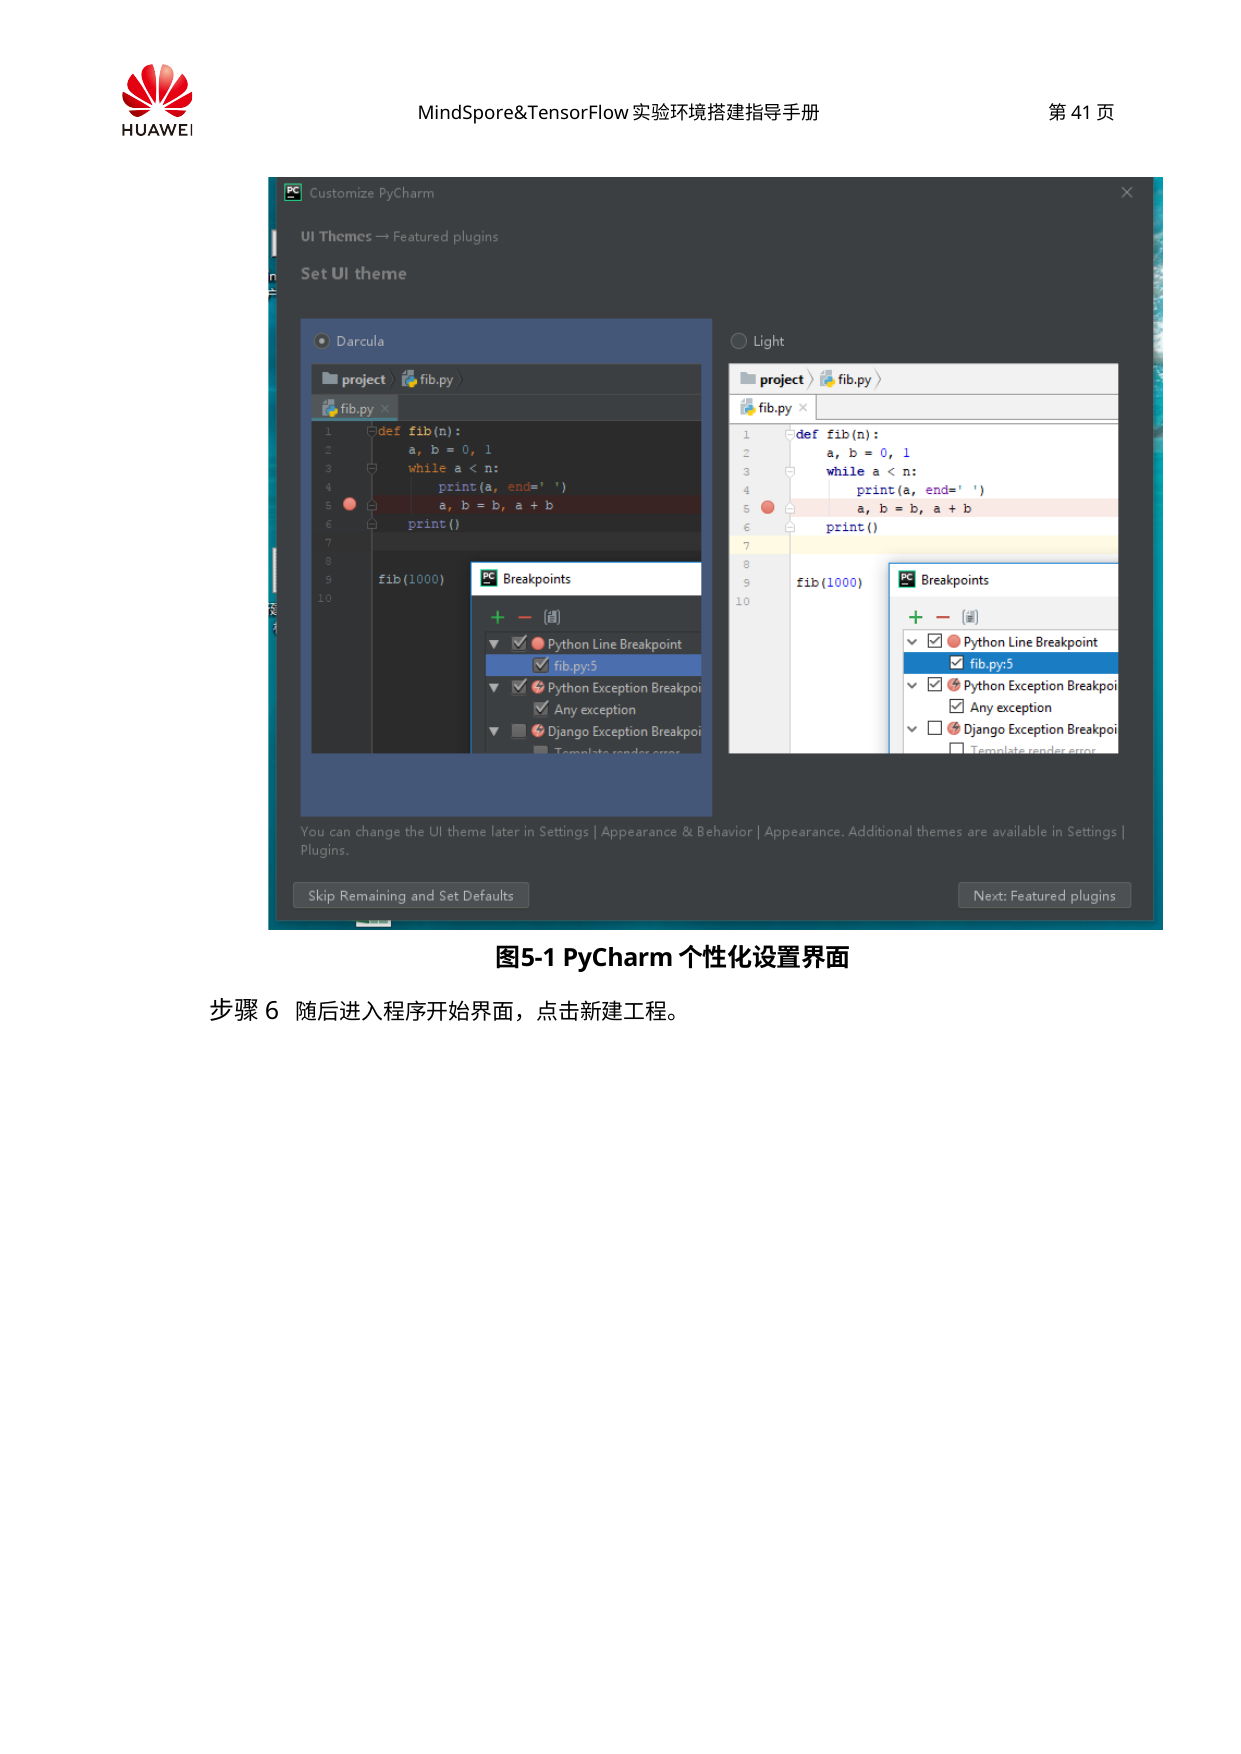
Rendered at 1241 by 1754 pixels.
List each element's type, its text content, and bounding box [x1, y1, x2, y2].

picture [122, 64, 193, 136]
text PyCharm个性化设置界面 [224, 938, 1122, 974]
picture [268, 177, 1163, 930]
text 随后进入程序开始界面，点击新建工程。 [279, 991, 1122, 1027]
